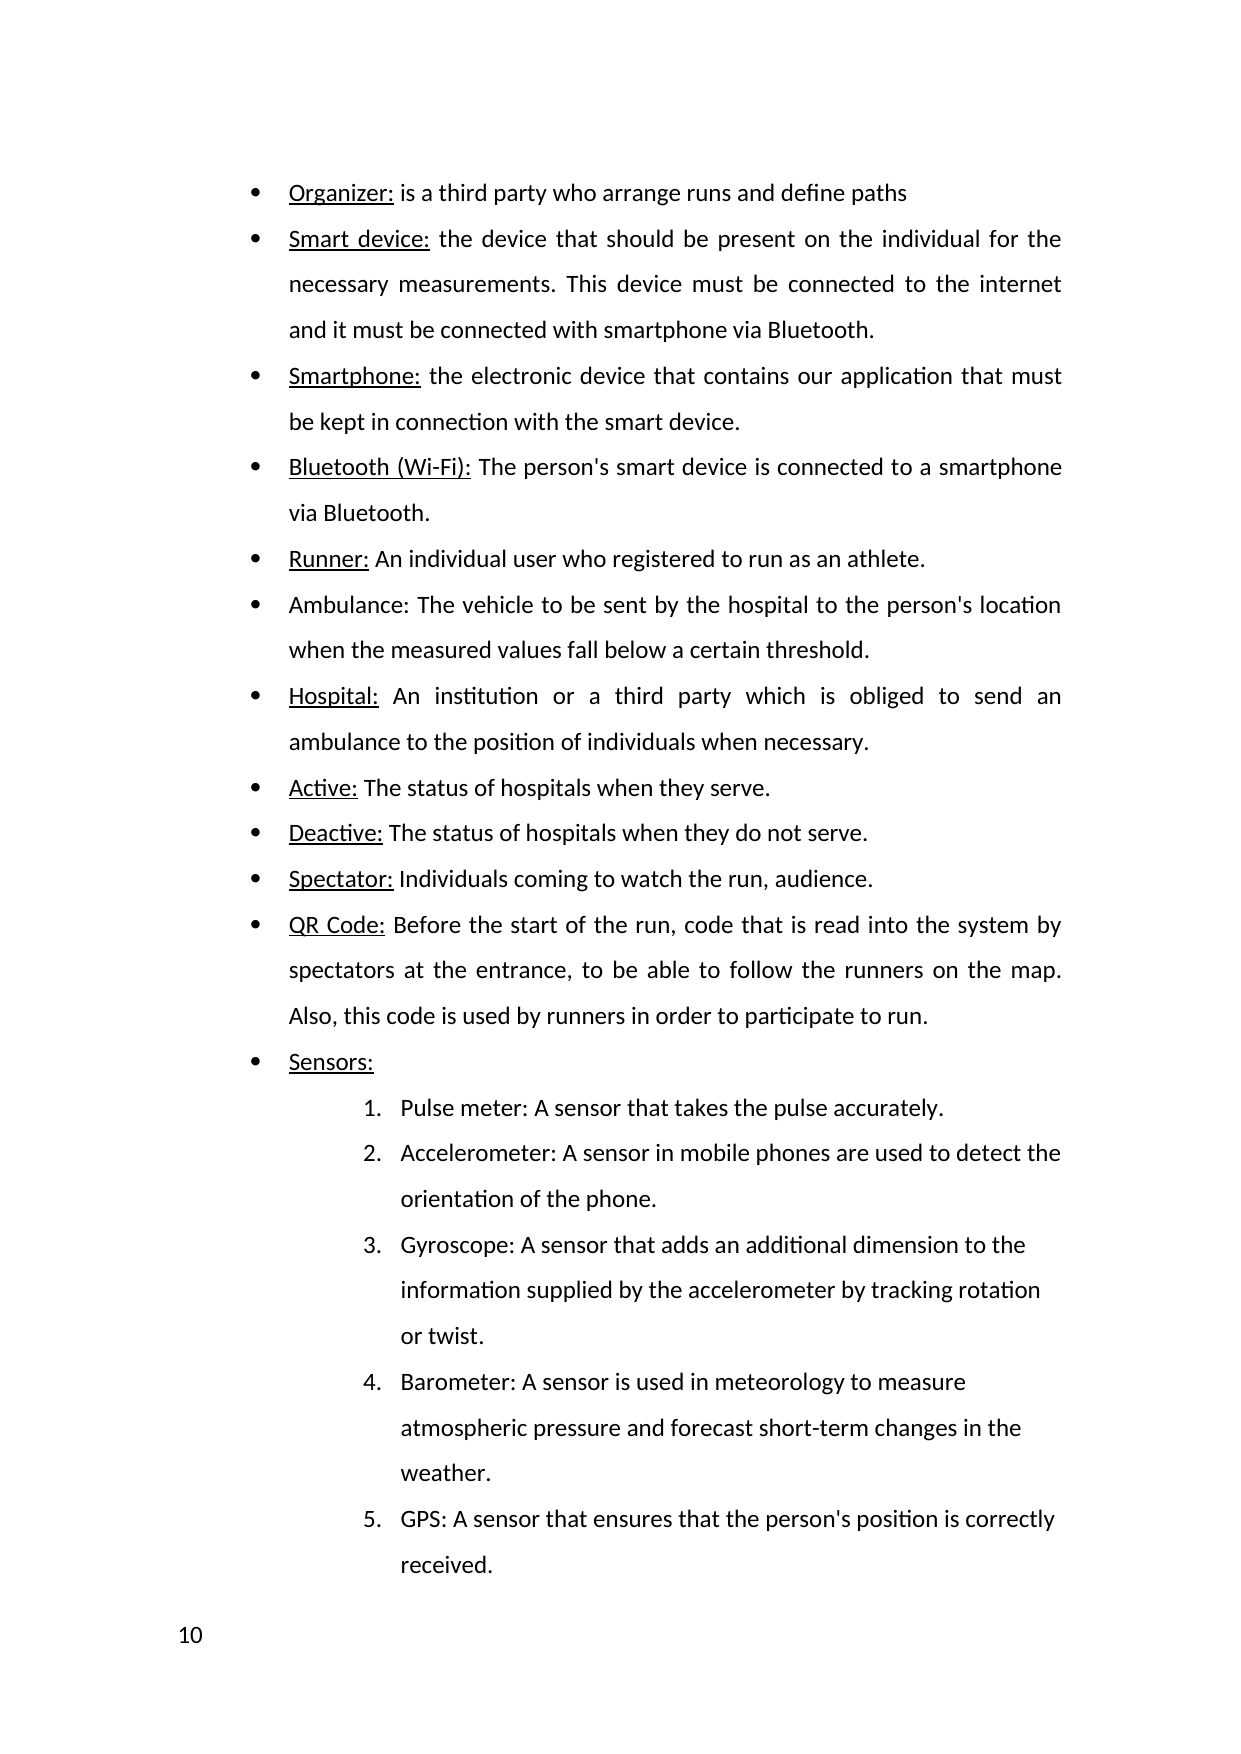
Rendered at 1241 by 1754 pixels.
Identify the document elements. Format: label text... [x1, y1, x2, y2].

list Organizer: is a third party who arrange runs and define paths [251, 177, 1063, 208]
list Bluetooth (Wi-Fi): The person's smart device is connected to a smartphone via Bluetooth. [251, 452, 1063, 528]
list Ambulance: The vehicle to be sent by the hospital to the person's location when the measured values fall below a certain threshold. [251, 589, 1063, 665]
list Runner: An individual user who registered to run as an athlete. [251, 543, 1063, 573]
list GPS: A sensor that ensures that the person's position is correctly received. [363, 1503, 1063, 1579]
list Active: The status of hospitals when they serve. [251, 772, 1063, 802]
list Hospital: An institution or a third party which is obliged to send an ambulance to the position of individuals when necessary. [251, 680, 1063, 756]
list Accelerometer: A sensor in mobile phones are used to detect the orientation of the phone. [363, 1137, 1063, 1214]
list Gyroscope: A sensor that adds an additional dimension to the information supplied by the accelerometer by tracking rotation or twist. [363, 1229, 1063, 1351]
list QR Code: Before the start of the run, code that is read into the system by spectators at the entrance, to be able to follow the runners on the map. Also, this code is used by runners in order to participate to run. [251, 909, 1063, 1031]
list Smartphone: the electronic device that contains our application that must be kept in connection with the smart device. [251, 360, 1063, 436]
list Smart device: the device that should be present on the individual for the necessary measurements. This device must be connected to the internet and it must be connected with smartphone via Bluetooth. [251, 223, 1063, 345]
list Spectator: Individuals coming to watch the run, audience. [251, 863, 1063, 894]
list Barometer: A sensor is used in meteorology to measure atmospheric pressure and forecast short-term changes in the weather. [363, 1366, 1063, 1488]
list Sensors: [251, 1046, 1063, 1077]
list Pulse meter: A sensor that takes the pulse accurately. [363, 1092, 1063, 1122]
list Deactive: The status of hospitals when they do not serve. [251, 817, 1063, 848]
